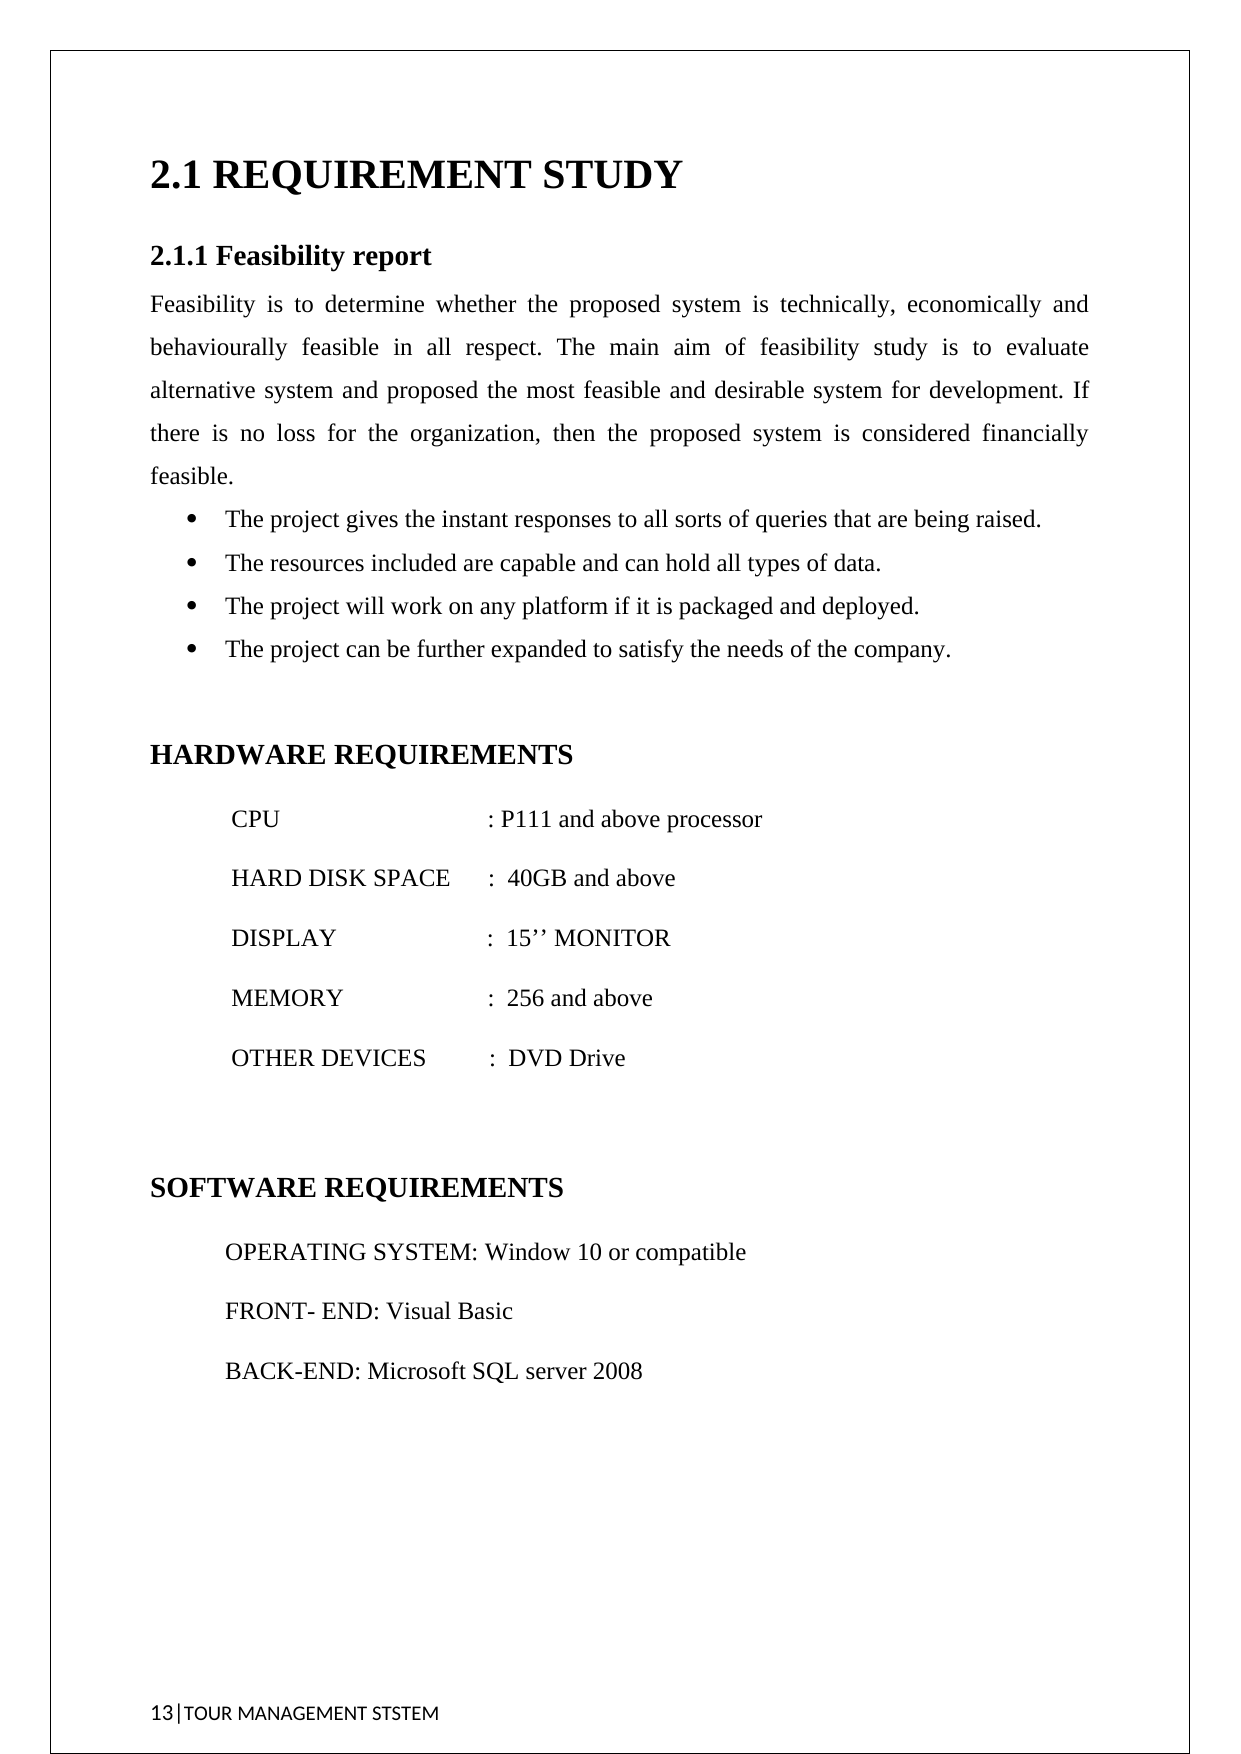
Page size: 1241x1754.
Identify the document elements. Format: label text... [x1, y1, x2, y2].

text BACK-END: Microsoft SQL server 2008 [150, 1356, 1090, 1385]
text DISPLAY : 15’’ MONITOR [150, 923, 1090, 952]
list The resources included are capable and can hold all types of data. [187, 548, 1090, 576]
list The project gives the instant responses to all sorts of queries that are being raised. [187, 504, 1090, 533]
list The project can be further expanded to satisfy the needs of the company. [187, 634, 1090, 663]
text MEMORY : 256 and above [150, 983, 1090, 1012]
text FRONT- END: Visual Basic [150, 1296, 1090, 1325]
text HARD DISK SPACE : 40GB and above [150, 863, 1090, 892]
text CPU : P111 and above processor [150, 804, 1090, 832]
text HARDWARE REQUIREMENTS [150, 737, 1090, 770]
list Feasibility is to determine whether the proposed system is technically, economically and behaviourally feasible in all respect. The main aim of feasibility study is to evaluate alternative system and proposed the most feasible and desirable system for development. If there is no loss for the organization, then the proposed system is considered financially feasible. [150, 289, 1090, 490]
list 2.1.1 Feasibility report [150, 238, 1090, 272]
text OTHER DEVICES : DVD Drive [150, 1043, 1090, 1072]
text OPERATING SYSTEM: Window 10 or compatible [150, 1237, 1090, 1265]
text SOFTWARE REQUIREMENTS [150, 1170, 1090, 1203]
list The project will work on any platform if it is packaged and deployed. [187, 591, 1090, 619]
text 2.1 REQUIREMENT STUDY [150, 150, 1090, 198]
